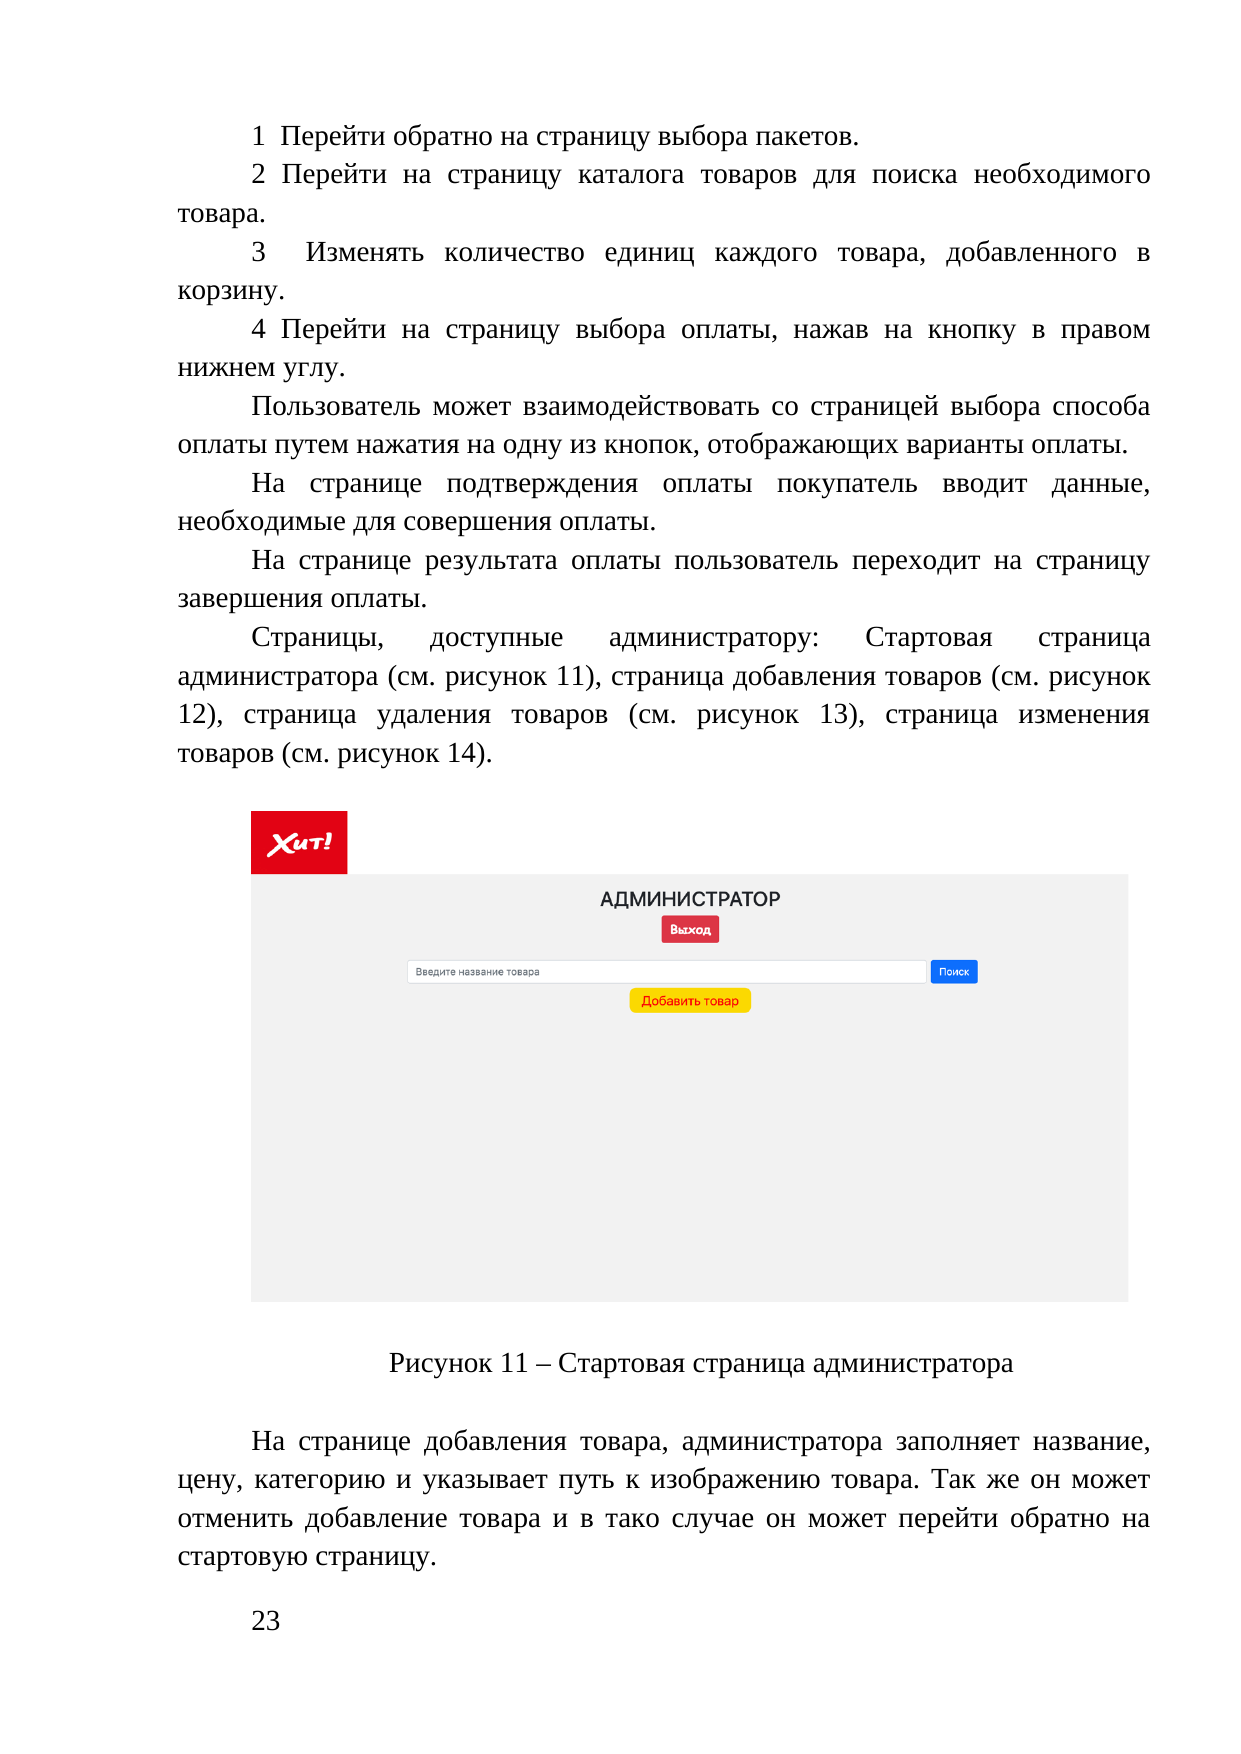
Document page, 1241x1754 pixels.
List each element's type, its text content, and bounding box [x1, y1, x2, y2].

picture [251, 811, 1129, 1302]
text На странице подтверждения оплаты покупатель вводит данные, необходимые для совершения оплаты. [177, 465, 1152, 537]
text 3 Изменять количество единиц каждого товара, добавленного в корзину. [177, 234, 1152, 306]
text Пользователь может взаимодействовать со страницей выбора способа оплаты путем нажатия на одну из кнопок, отображающих варианты оплаты. [177, 388, 1152, 460]
text На странице добавления товара, администратора заполняет название, цену, категорию и указывает путь к изображению товара. Так же он может отменить добавление товара и в тако случае он может перейти обратно на стартовую страницу. [177, 1423, 1152, 1572]
text На странице результата оплаты пользователь переходит на страницу завершения оплаты. [177, 542, 1152, 614]
text 2 Перейти на страницу каталога товаров для поиска необходимого товара. [177, 157, 1152, 229]
text 4 Перейти на страницу выбора оплаты, нажав на кнопку в правом нижнем углу. [177, 311, 1152, 383]
text Рисунок 11 – Стартовая страница администратора [177, 1346, 1152, 1379]
text Страницы, доступные администратору: Стартовая страница администратора (см. рисунок 11), страница добавления товаров (см. рисунок 12), страница удаления товаров (см. рисунок 13), страница изменения товаров (см. рисунок 14). [177, 619, 1152, 768]
text 1 Перейти обратно на страницу выбора пакетов. [177, 118, 1152, 152]
